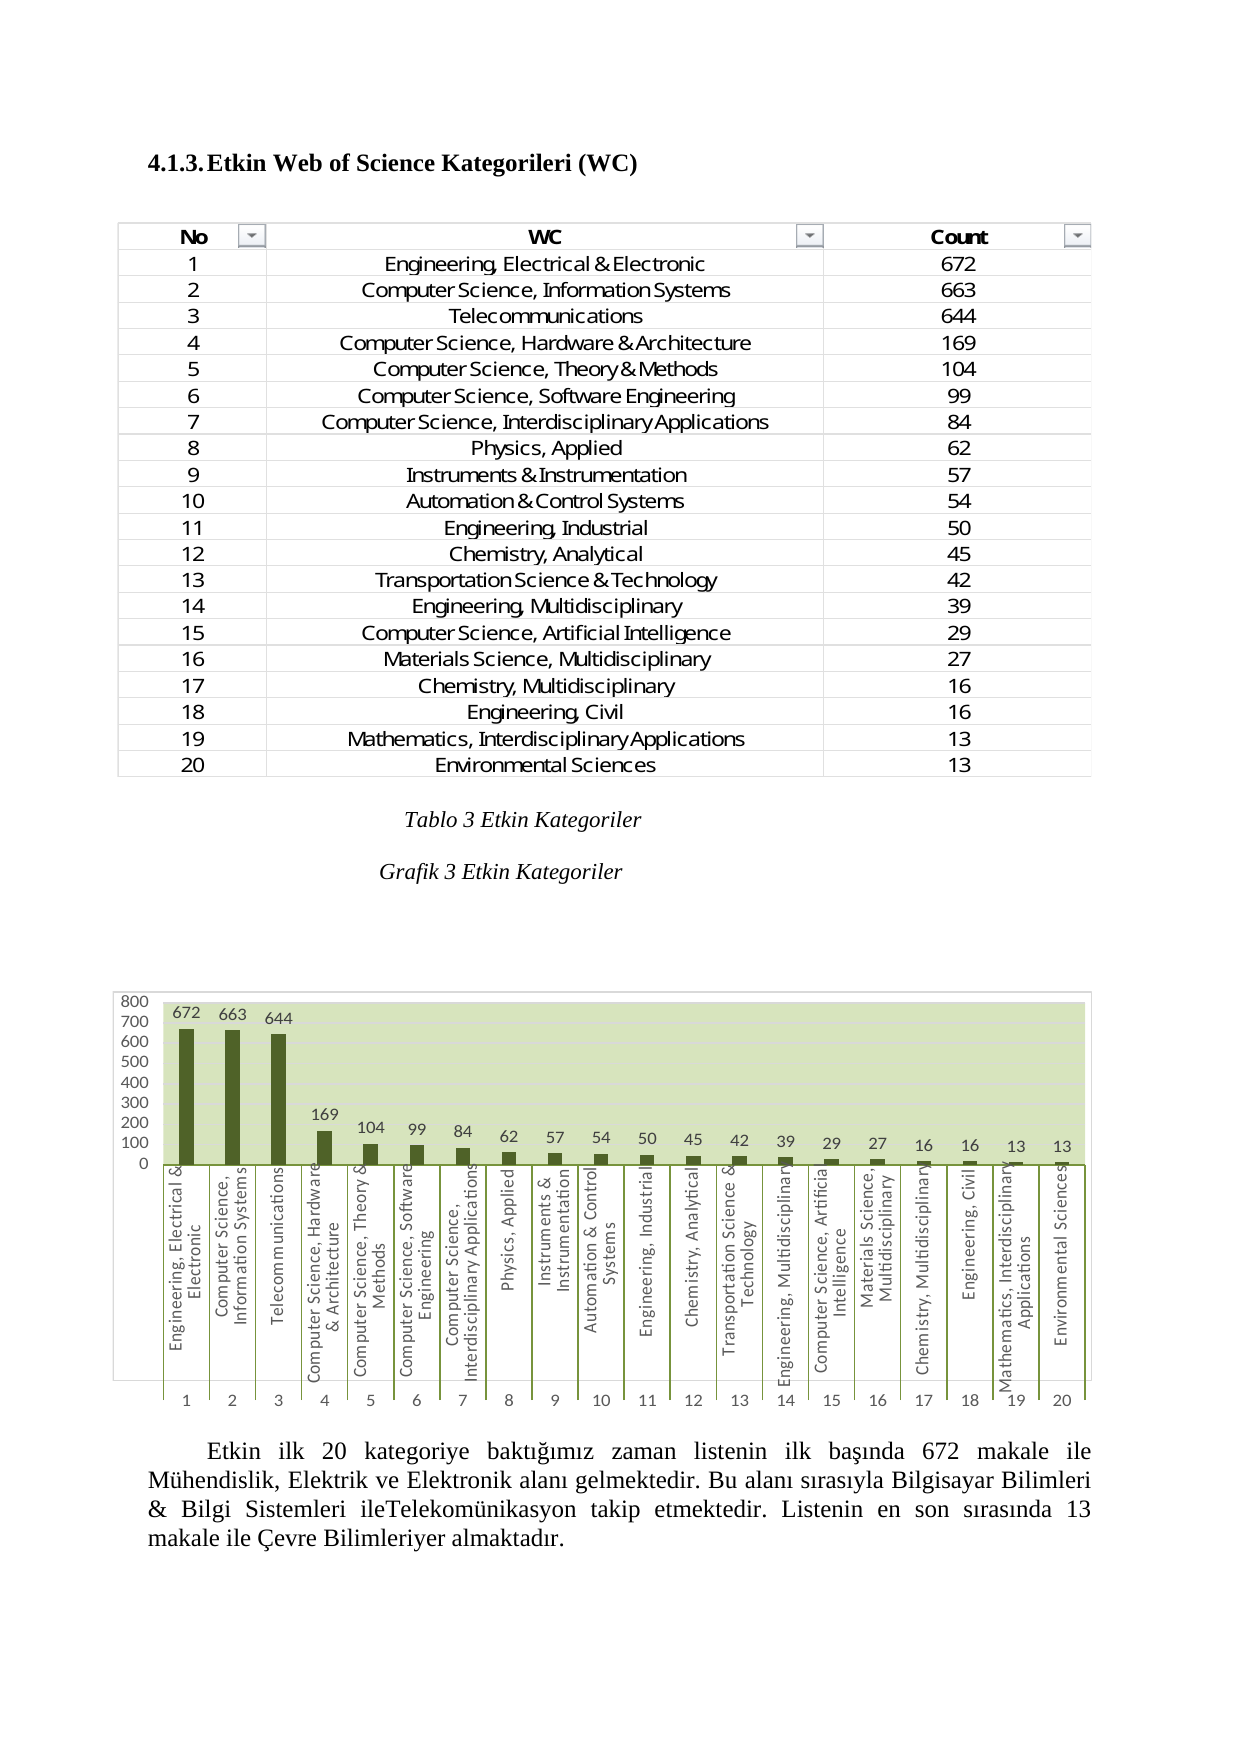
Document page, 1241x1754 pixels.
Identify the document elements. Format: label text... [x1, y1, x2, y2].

list Etkin Web of Science Kategorileri (WC) [148, 148, 1093, 176]
text Etkin ilk 20 kategoriye baktığımız zaman listenin ilk başında 672 makale ile Mühendislik, Elektrik ve Elektronik alanı gelmektedir. Bu alanı sırasıyla Bilgisayar Bilimleri & Bilgi Sistemleri ileTelekomünikasyon takip etmektedir. Listenin en son sırasında 13 makale ile Çevre Bilimleriyer almaktadır. [148, 963, 1093, 1551]
text Tablo 3 Etkin Kategoriler [148, 201, 1093, 833]
text Grafik 3 Etkin Kategoriler [148, 858, 1093, 884]
